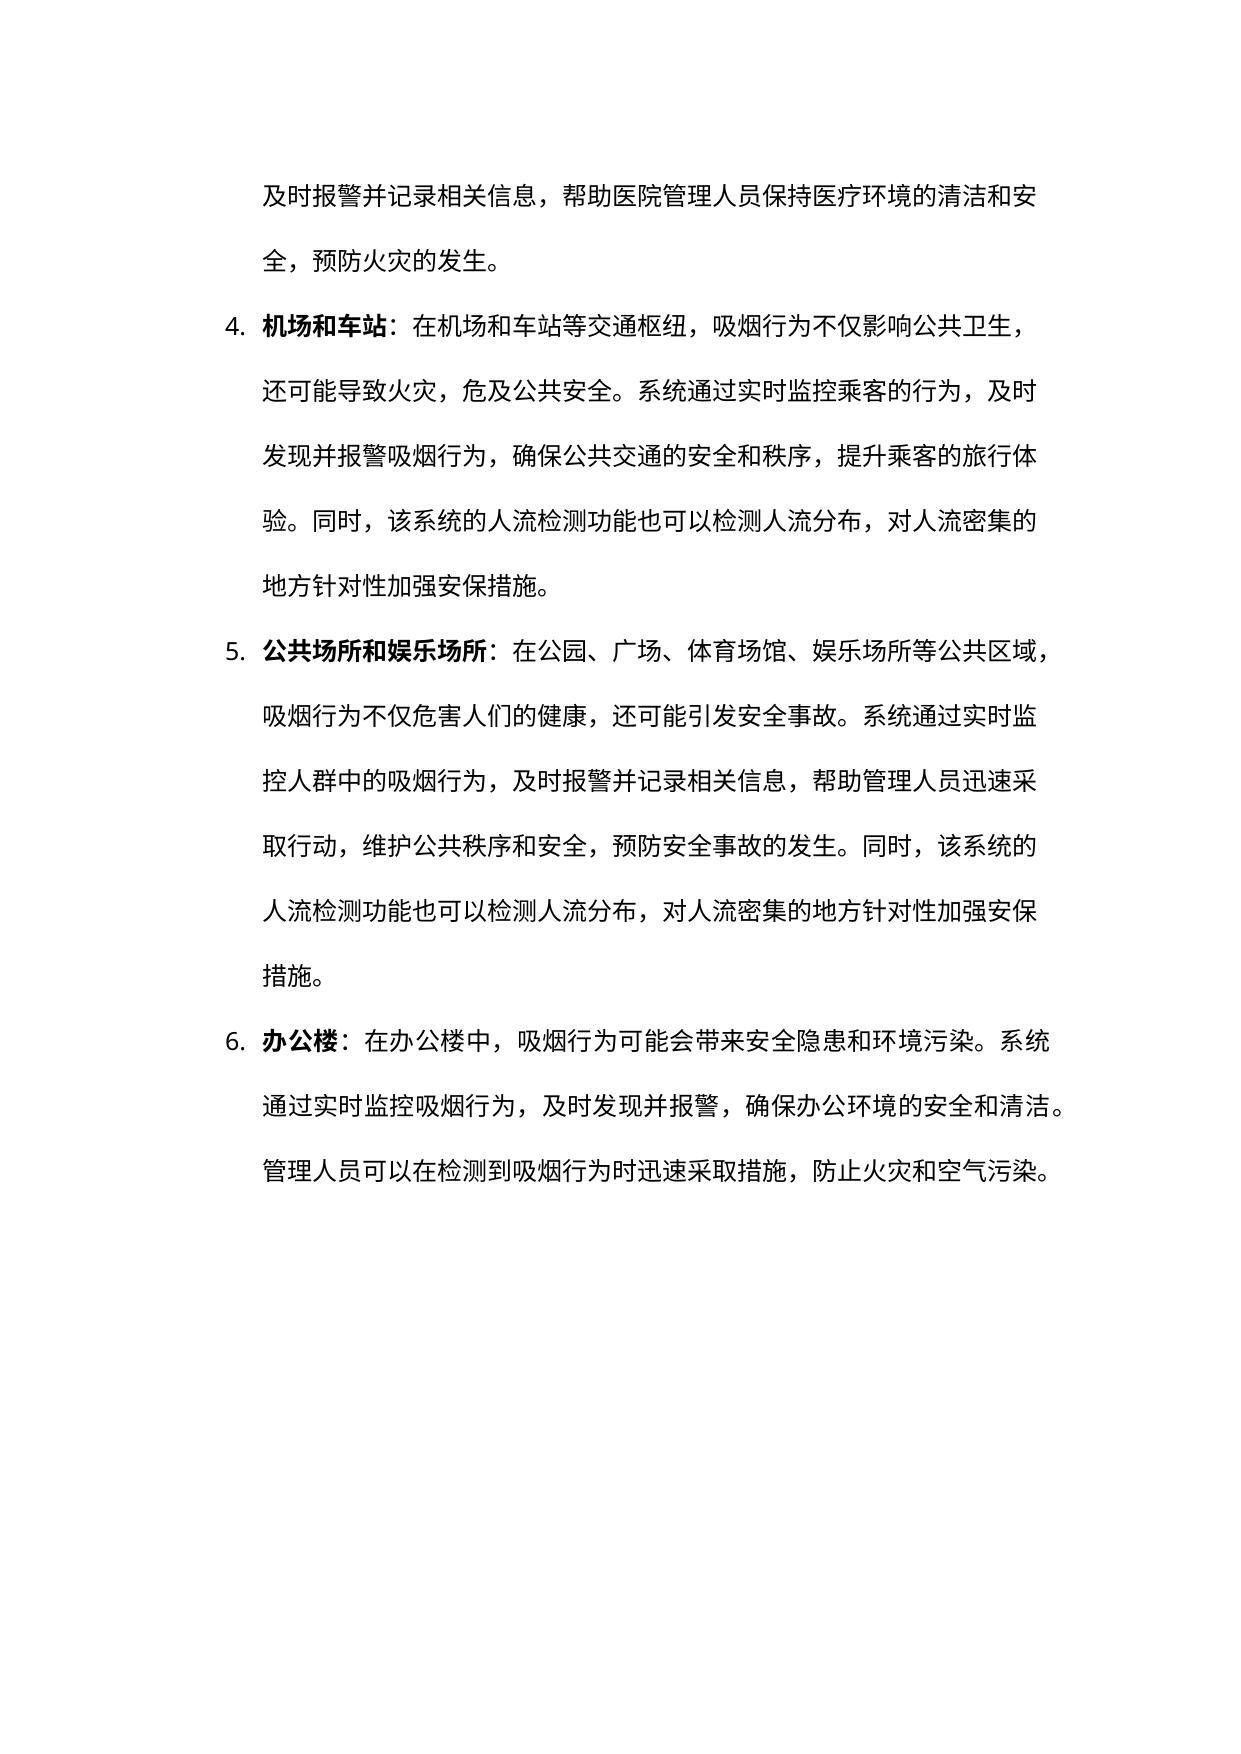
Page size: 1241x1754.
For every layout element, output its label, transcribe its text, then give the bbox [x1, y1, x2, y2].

list 机场和车站：在机场和车站等交通枢纽，吸烟行为不仅影响公共卫生，还可能导致火灾，危及公共安全。系统通过实时监控乘客的行为，及时发现并报警吸烟行为，确保公共交通的安全和秩序，提升乘客的旅行体验。同时，该系统的人流检测功能也可以检测人流分布，对人流密集的地方针对性加强安保措施。 [225, 321, 1053, 646]
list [225, 162, 1053, 292]
list 办公楼：在办公楼中，吸烟行为可能会带来安全隐患和环境污染。系统通过实时监控吸烟行为，及时发现并报警，确保办公环境的安全和清洁。管理人员可以在检测到吸烟行为时迅速采取措施，防止火灾和空气污染。 [225, 1094, 1053, 1289]
list 公共场所和娱乐场所：在公园、广场、体育场馆、娱乐场所等公共区域，吸烟行为不仅危害人们的健康，还可能引发安全事故。系统通过实时监控人群中的吸烟行为，及时报警并记录相关信息，帮助管理人员迅速采取行动，维护公共秩序和安全，预防安全事故的发生。同时，该系统的人流检测功能也可以检测人流分布，对人流密集的地方针对性加强安保措施。 [225, 675, 1053, 1065]
